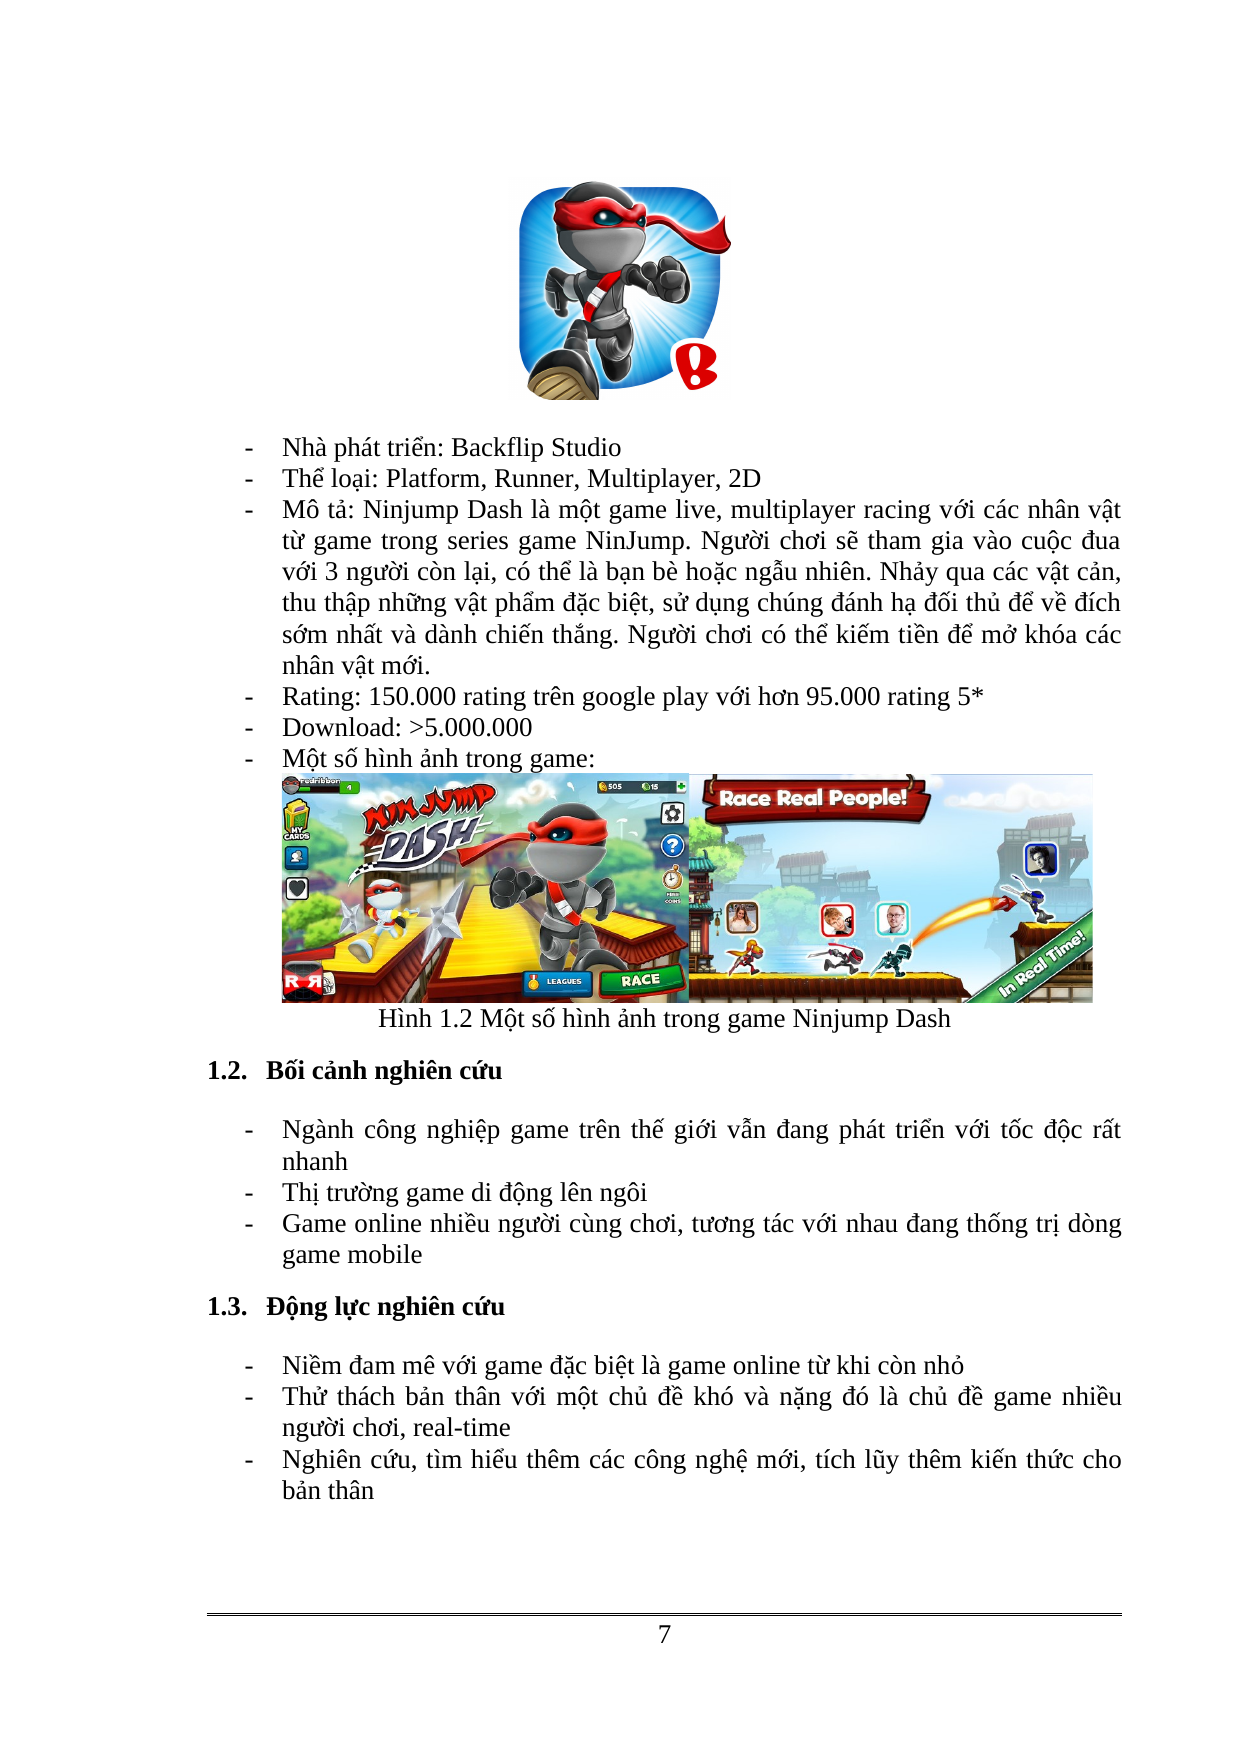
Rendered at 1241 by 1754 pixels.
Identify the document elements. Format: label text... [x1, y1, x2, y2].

picture [508, 177, 731, 400]
picture [281, 773, 1093, 1003]
list Thị trường game di động lên ngôi [244, 1176, 1122, 1207]
list Ngành công nghiệp game trên thế giới vẫn đang phát triển với tốc độc rất nhanh [244, 1113, 1122, 1176]
list Một số hình ảnh trong game: [244, 742, 1122, 773]
list Thể loại: Platform, Runner, Multiplayer, 2D [244, 462, 1122, 493]
list Mô tả: Ninjump Dash là một game live, multiplayer racing với các nhân vật từ game trong series game NinJump. Người chơi sẽ tham gia vào cuộc đua với 3 người còn lại, có thể là bạn bè hoặc ngẫu nhiên. Nhảy qua các vật cản, thu thập những vật phẩm đặc biệt, sử dụng chúng đánh hạ đối thủ để về đích sớm nhất và dành chiến thắng. Người chơi có thể kiếm tiền để mở khóa các nhân vật mới. [244, 493, 1122, 680]
list Niềm đam mê với game đặc biệt là game online từ khi còn nhỏ [244, 1349, 1122, 1380]
list Rating: 150.000 rating trên google play với hơn 95.000 rating 5* [244, 680, 1122, 711]
list Download: >5.000.000 [244, 711, 1122, 742]
list Game online nhiều người cùng chơi, tương tác với nhau đang thống trị dòng game mobile [244, 1207, 1122, 1269]
subtitle Bối cảnh nghiên cứu [207, 1054, 1122, 1086]
list Thử thách bản thân với một chủ đề khó và nặng đó là chủ đề game nhiều người chơi, real-time [244, 1380, 1122, 1443]
list Nghiên cứu, tìm hiểu thêm các công nghệ mới, tích lũy thêm kiến thức cho bản thân [244, 1443, 1122, 1505]
subtitle Động lực nghiên cứu [207, 1290, 1122, 1321]
list Nhà phát triển: Backflip Studio [244, 431, 1122, 462]
